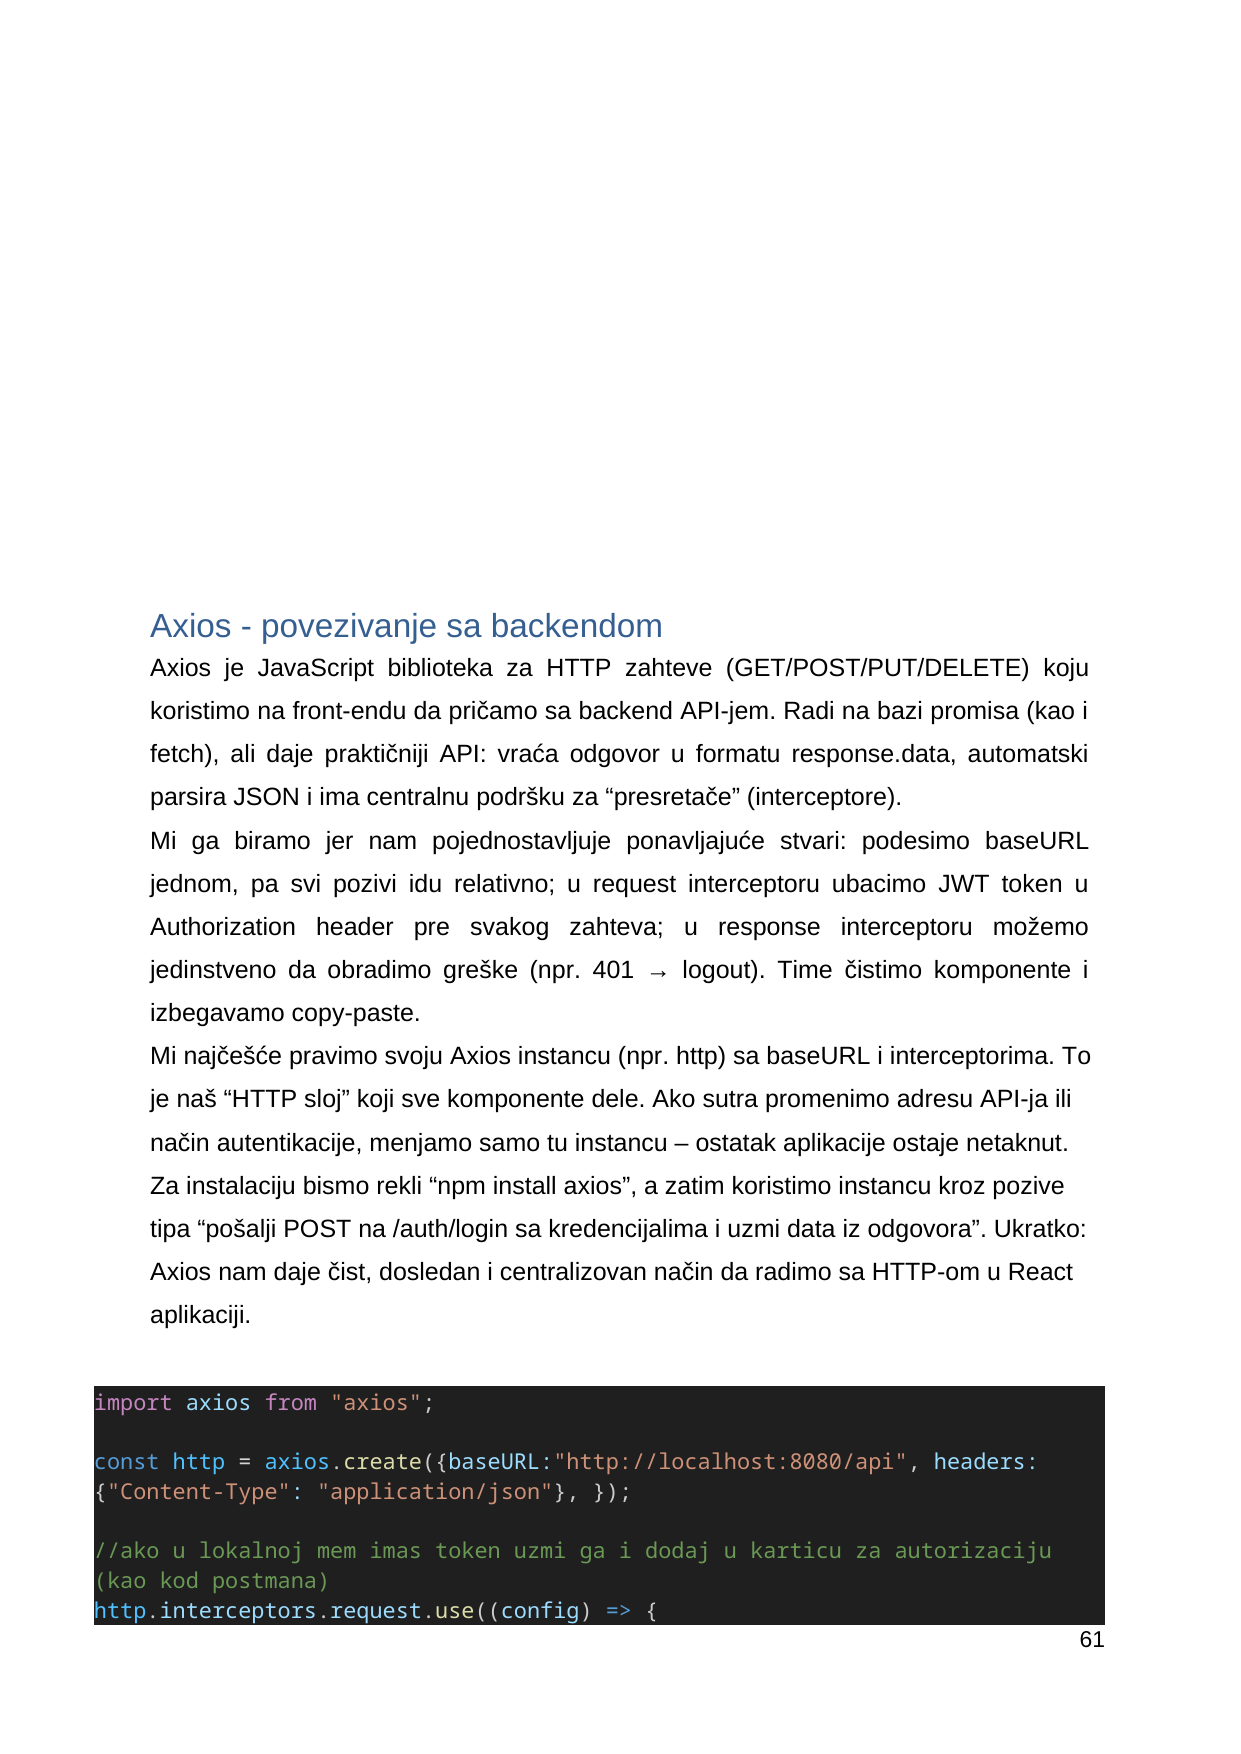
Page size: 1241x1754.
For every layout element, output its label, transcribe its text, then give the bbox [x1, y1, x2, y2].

text Mi najčešće pravimo svoju Axios instancu (npr. http) sa baseURL i interceptorima. To je naš “HTTP sloj” koji sve komponente dele. Ako sutra promenimo adresu API-ja ili način autentikacije, menjamo samo tu instancu – ostatak aplikacije ostaje netaknut. Za instalaciju bismo rekli “npm install axios”, a zatim koristimo instancu kroz pozive tipa “pošalji POST na /auth/login sa kredencijalima i uzmi data iz odgovora”. Ukratko: Axios nam daje čist, dosledan i centralizovan način da radimo sa HTTP-om u React aplikaciji. [150, 1278, 1097, 1566]
subtitle Axios - povezivanje sa backendom [150, 843, 1105, 882]
text Mi ga biramo jer nam pojednostavljuje ponavljajuće stvari: podesimo baseURL jednom, pa svi pozivi idu relativno; u request interceptoru ubacimo JWT token u Authorization header pre svakog zahteva; u response interceptoru možemo jedinstveno da obradimo greške (npr. 401 → logout). Time čistimo komponente i izbegavamo copy-paste. [150, 1062, 1090, 1264]
text Axios je JavaScript biblioteka za HTTP zahteve (GET/POST/PUT/DELETE) koju koristimo na front-endu da pričamo sa backend API-jem. Radi na bazi promisa (kao i fetch), ali daje praktičniji API: vraća odgovor u formatu response.data, automatski parsira JSON i ima centralnu podršku za “presretače” (interceptore). [150, 890, 1090, 1048]
